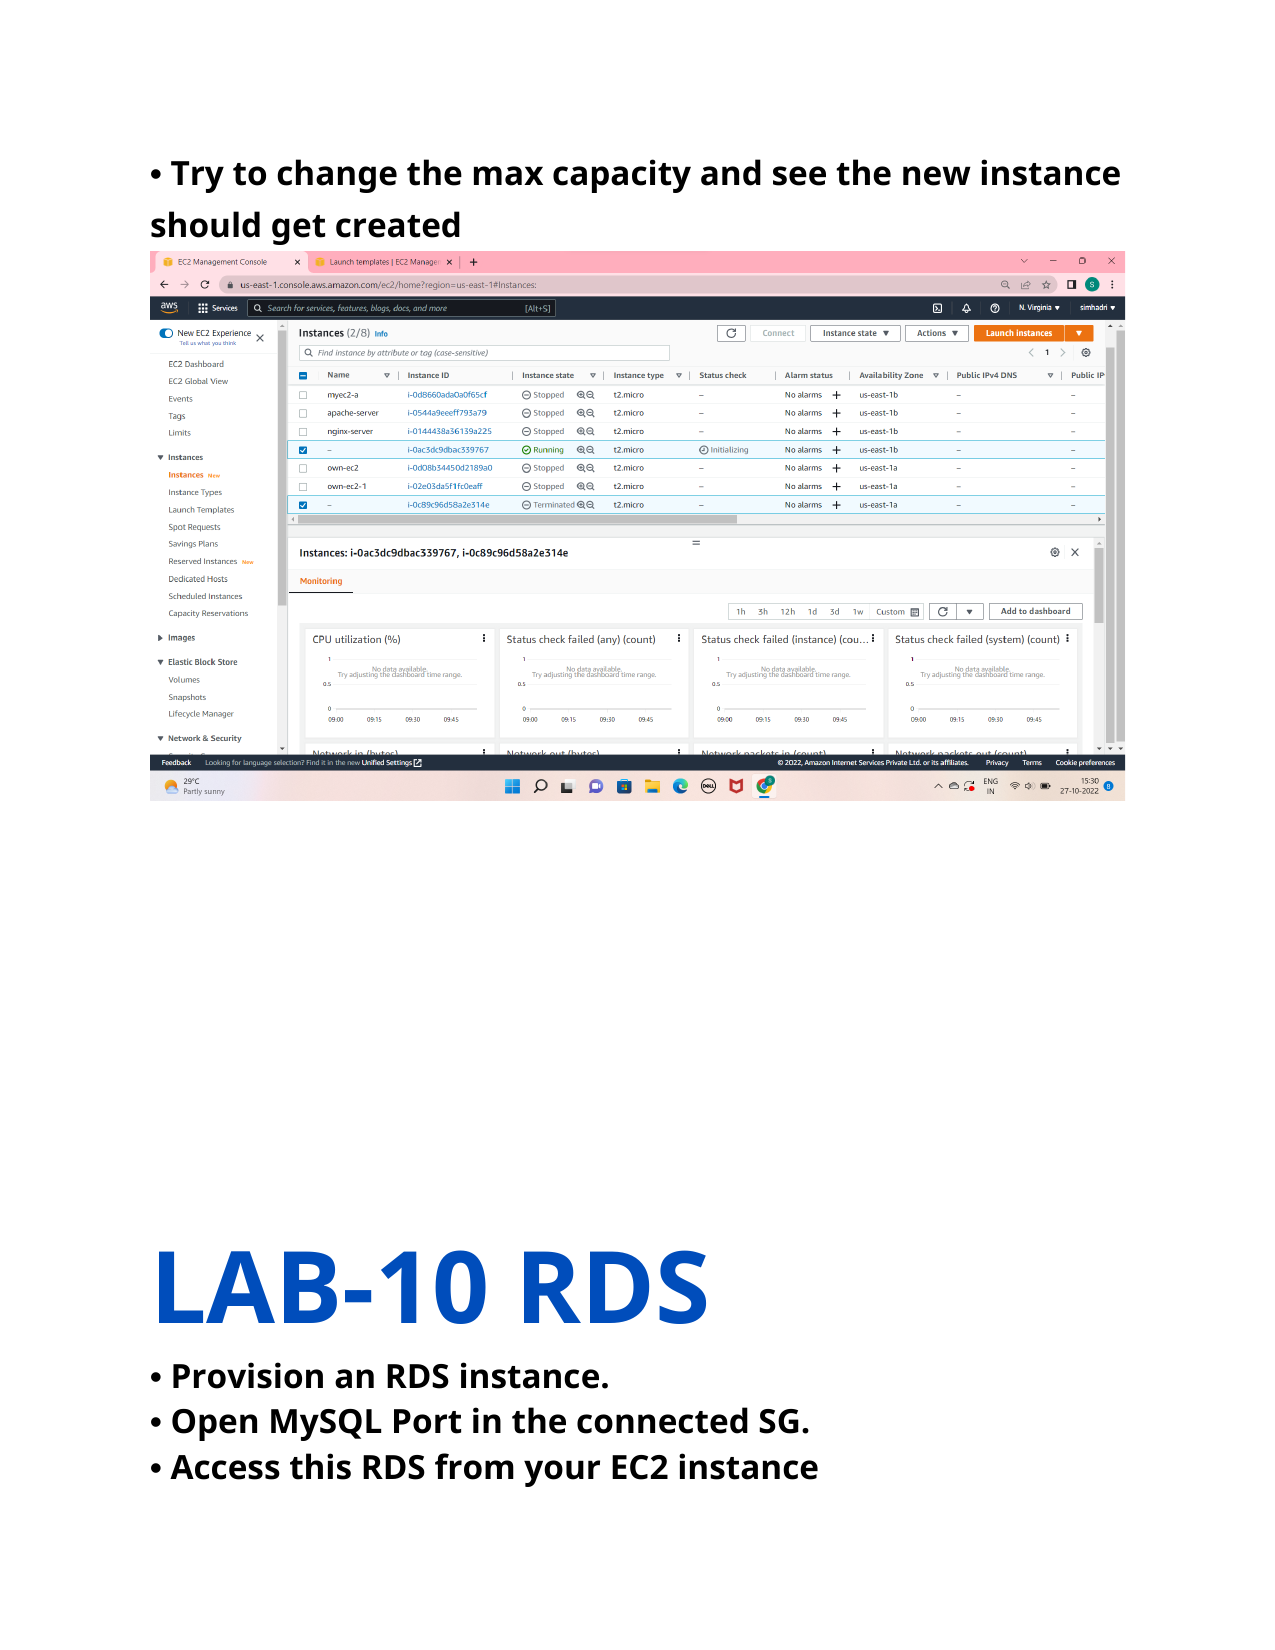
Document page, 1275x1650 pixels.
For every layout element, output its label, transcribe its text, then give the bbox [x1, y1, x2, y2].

text • Access this RDS from your EC2 instance [150, 1443, 1125, 1489]
text • Provision an RDS instance. [150, 1353, 1125, 1398]
text LAB-10 RDS [150, 1216, 1125, 1353]
picture [150, 251, 1125, 801]
text • Try to change the max capacity and see the new instance should get created [150, 150, 1125, 251]
text • Open MySQL Port in the connected SG. [150, 1398, 1125, 1443]
